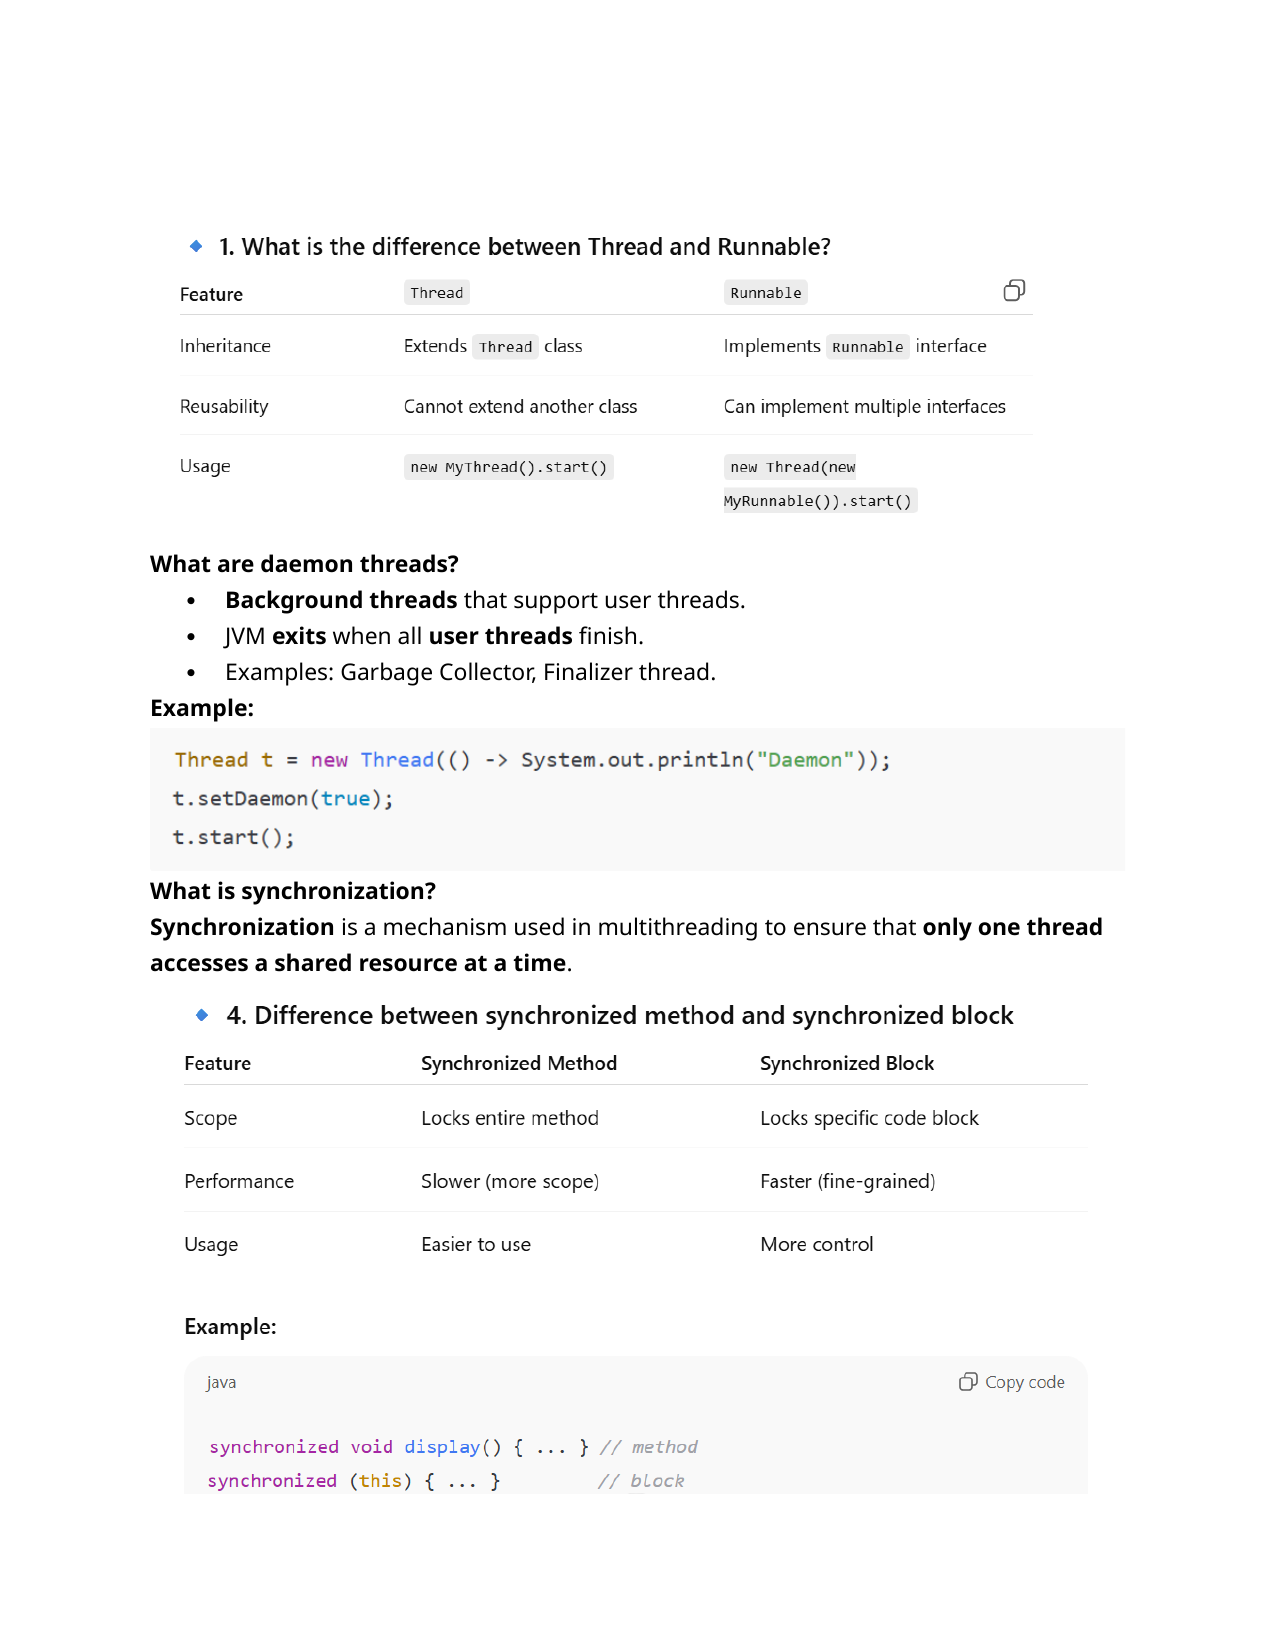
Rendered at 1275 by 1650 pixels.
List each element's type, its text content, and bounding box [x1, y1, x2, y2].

list Examples: Garbage Collector, Finalizer thread. [187, 656, 1125, 687]
list JVM exits when all user threads finish. [187, 620, 1125, 652]
picture [150, 728, 1125, 871]
text Synchronization is a mechanism used in multithreading to ensure that only one thread accesses a shared resource at a time. [150, 911, 1125, 982]
picture [150, 982, 1125, 1494]
list Background threads that support user threads. [187, 584, 1125, 616]
text What is synchronization? [150, 875, 1125, 906]
picture [150, 215, 1125, 544]
text Example: [150, 692, 1125, 723]
text What are daemon threads? [150, 544, 1125, 580]
